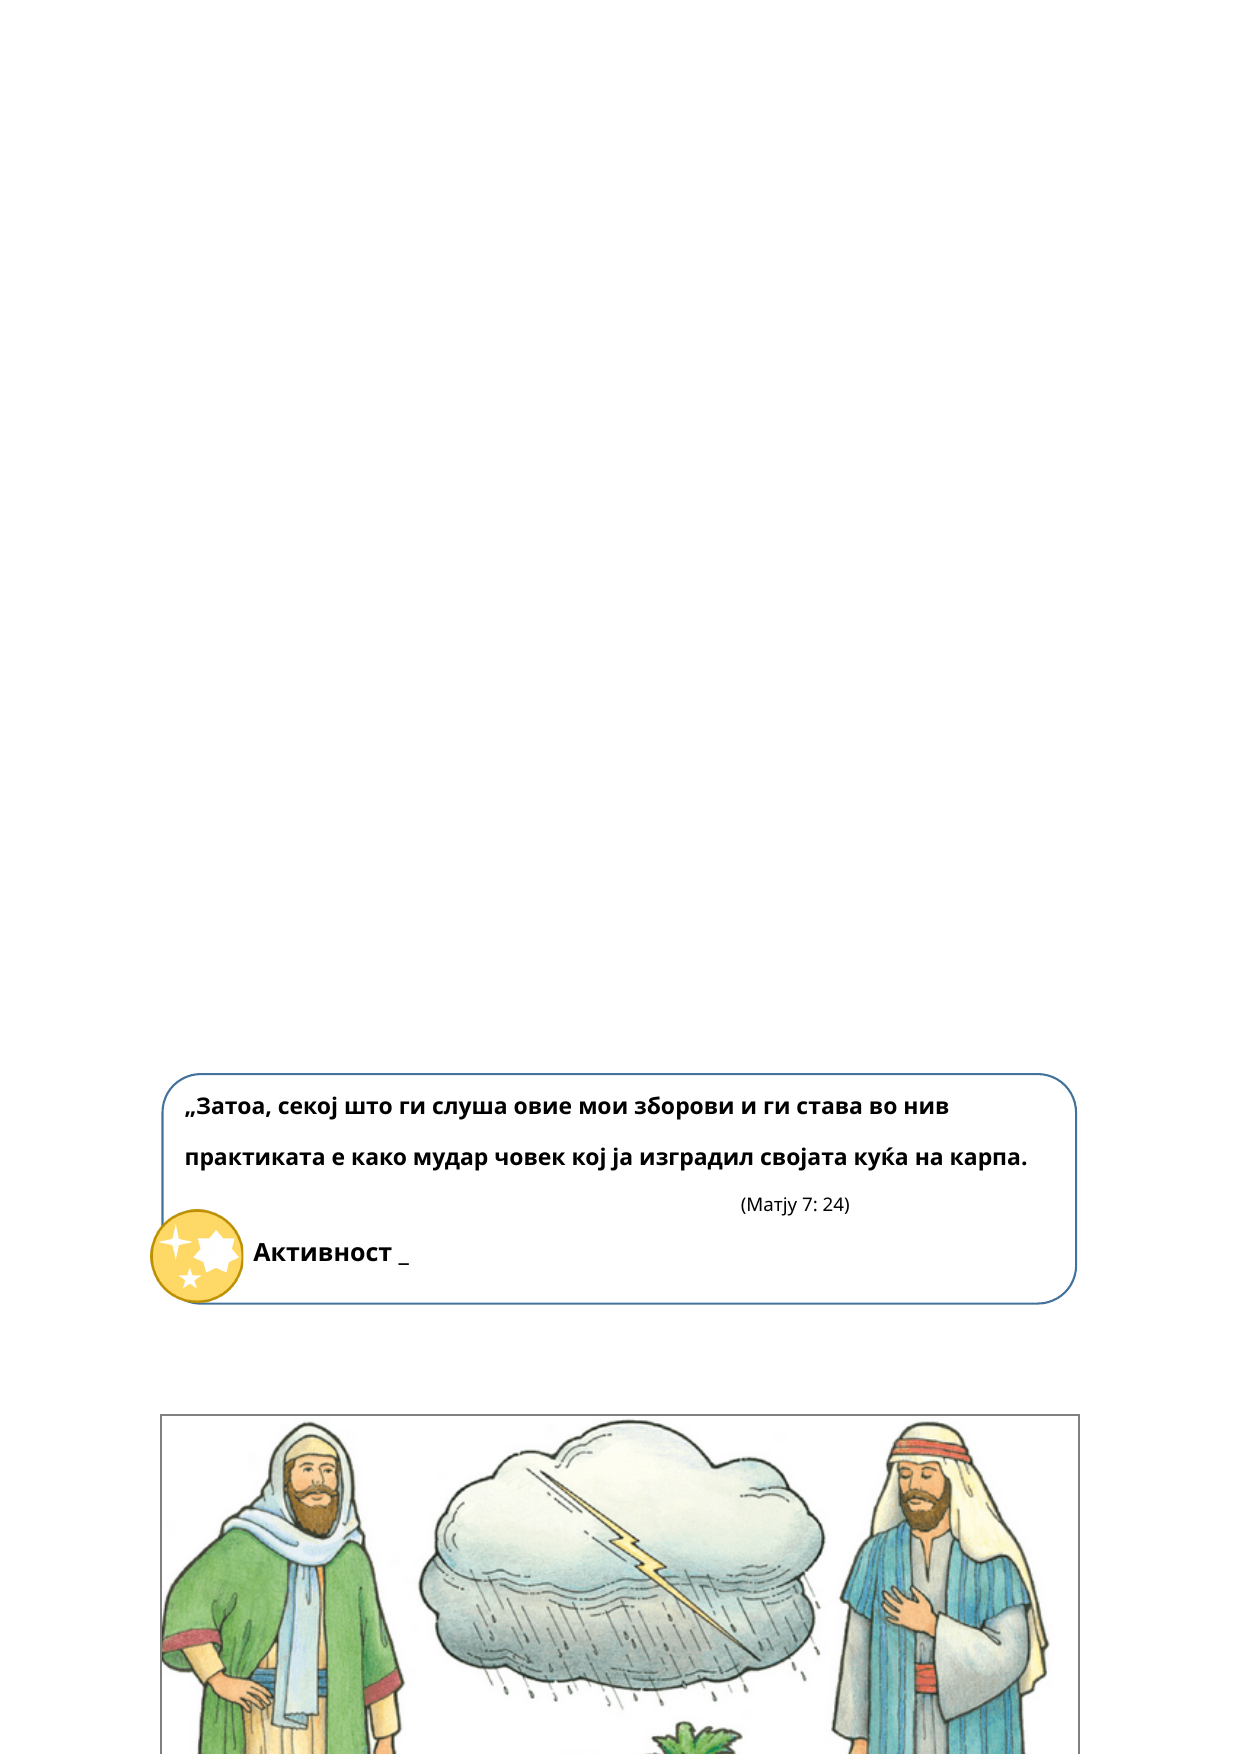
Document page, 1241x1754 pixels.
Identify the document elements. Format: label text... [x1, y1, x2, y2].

text практиката е како мудар човек кој ја изградил својата куќа на карпа. [150, 1141, 1090, 1172]
picture [162, 1416, 1078, 1754]
text Активност _ [244, 1235, 1090, 1269]
text „Затоа, секој што ги слуша овие мои зборови и ги става во нив [150, 1090, 1090, 1121]
picture [150, 1209, 244, 1303]
text (Матју 7: 24) [150, 1191, 1090, 1216]
